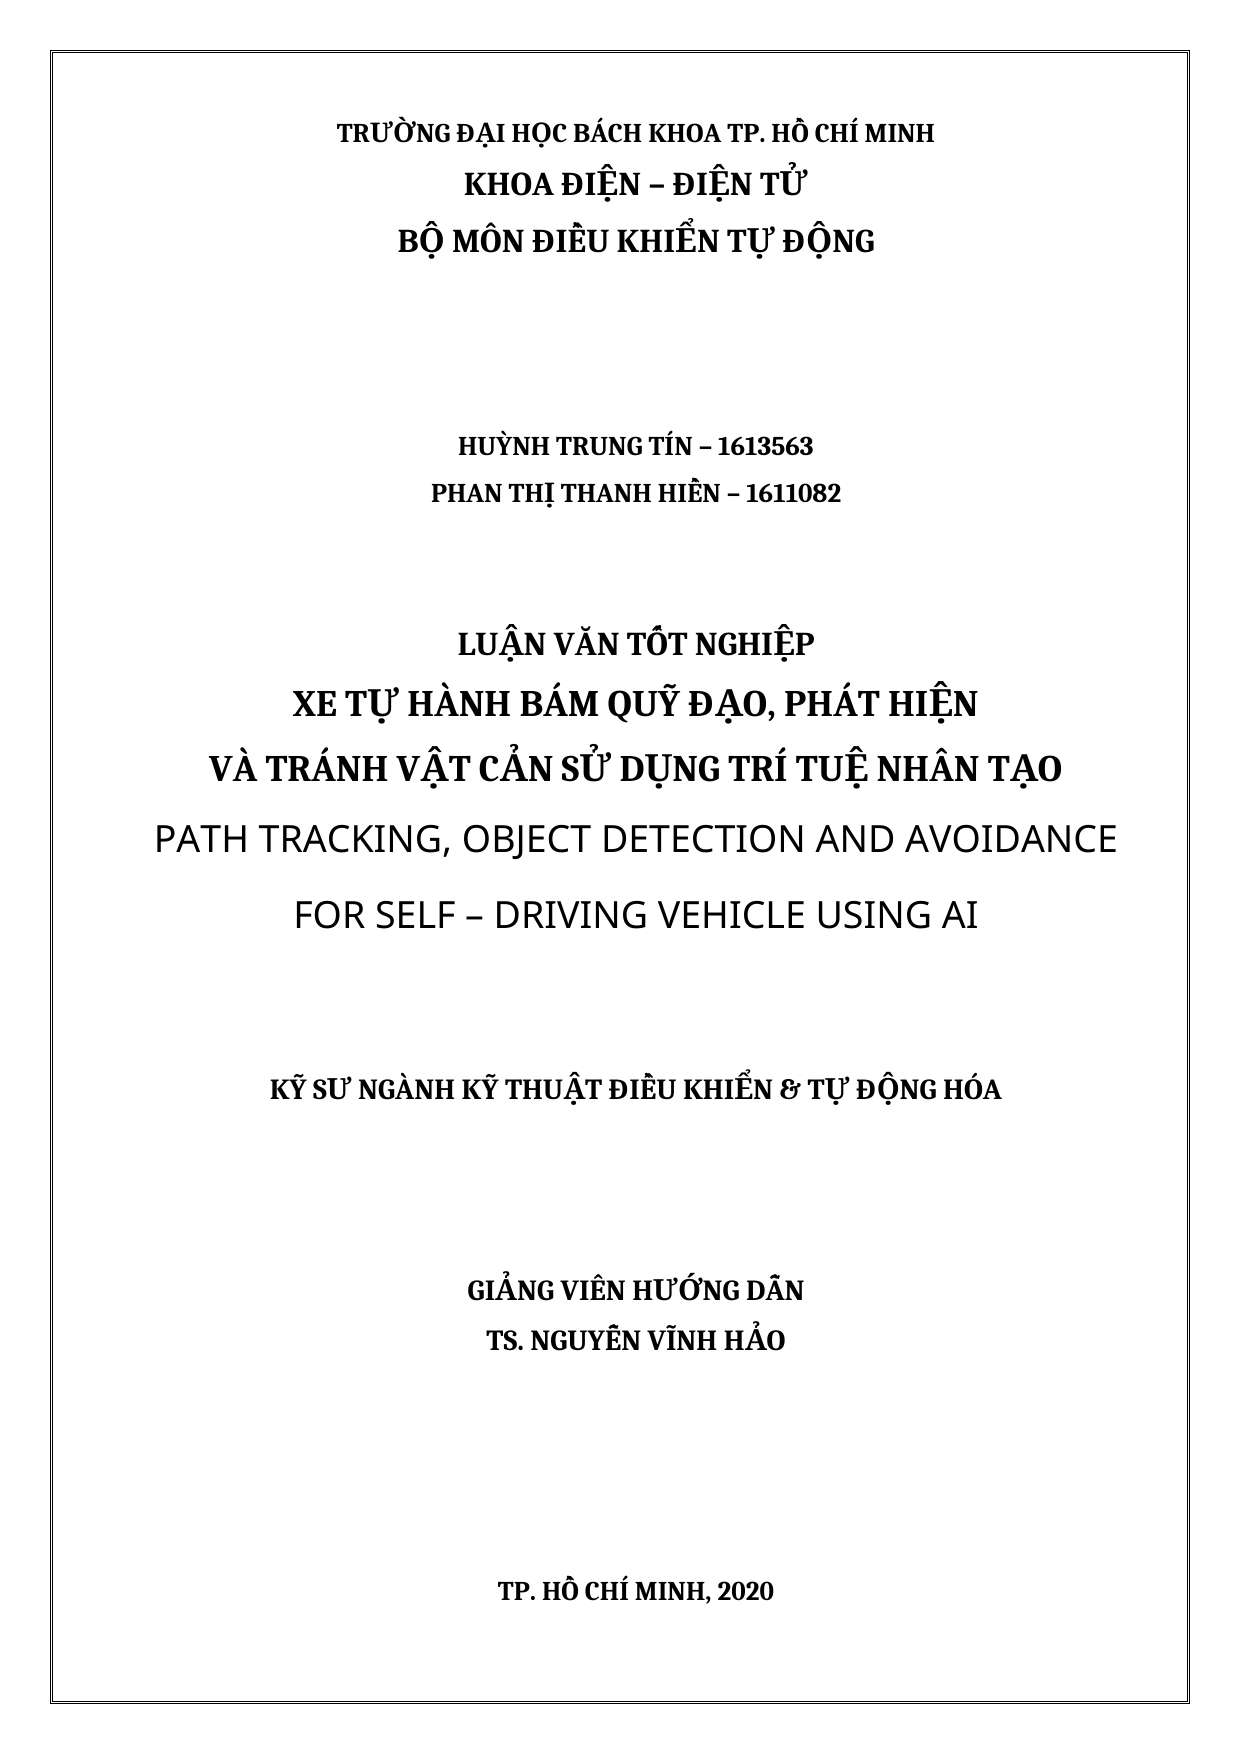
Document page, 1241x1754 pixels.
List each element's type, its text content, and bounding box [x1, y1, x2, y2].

text PHAN THỊ THANH HIỀN – 1611082 [150, 478, 1122, 509]
text KỸ SƯ NGÀNH KỸ THUẬT ĐIỀU KHIỂN & TỰ ĐỘNG HÓA [150, 1073, 1122, 1106]
text PATH TRACKING, OBJECT DETECTION AND AVOIDANCE FOR SELF – DRIVING VEHICLE USING AI [150, 812, 1122, 939]
text KHOA ĐIỆN – ĐIỆN TỬ [150, 165, 1122, 203]
text TRƯỜNG ĐẠI HỌC BÁCH KHOA TP. HỒ CHÍ MINH [150, 118, 1122, 150]
text TS. NGUYỄN VĨNH HẢO [150, 1324, 1122, 1358]
text XE TỰ HÀNH BÁM QUỸ ĐẠO, PHÁT HIỆN [150, 683, 1122, 726]
text GIẢNG VIÊN HƯỚNG DẪN [150, 1274, 1122, 1308]
text BỘ MÔN ĐIỀU KHIỂN TỰ ĐỘNG [150, 223, 1122, 261]
text TP. HỒ CHÍ MINH, 2020 [150, 1576, 1122, 1607]
text HUỲNH TRUNG TÍN – 1613563 [150, 431, 1122, 462]
text LUẬN VĂN TỐT NGHIỆP [150, 625, 1122, 663]
text VÀ TRÁNH VẬT CẢN SỬ DỤNG TRÍ TUỆ NHÂN TẠO [150, 747, 1122, 790]
